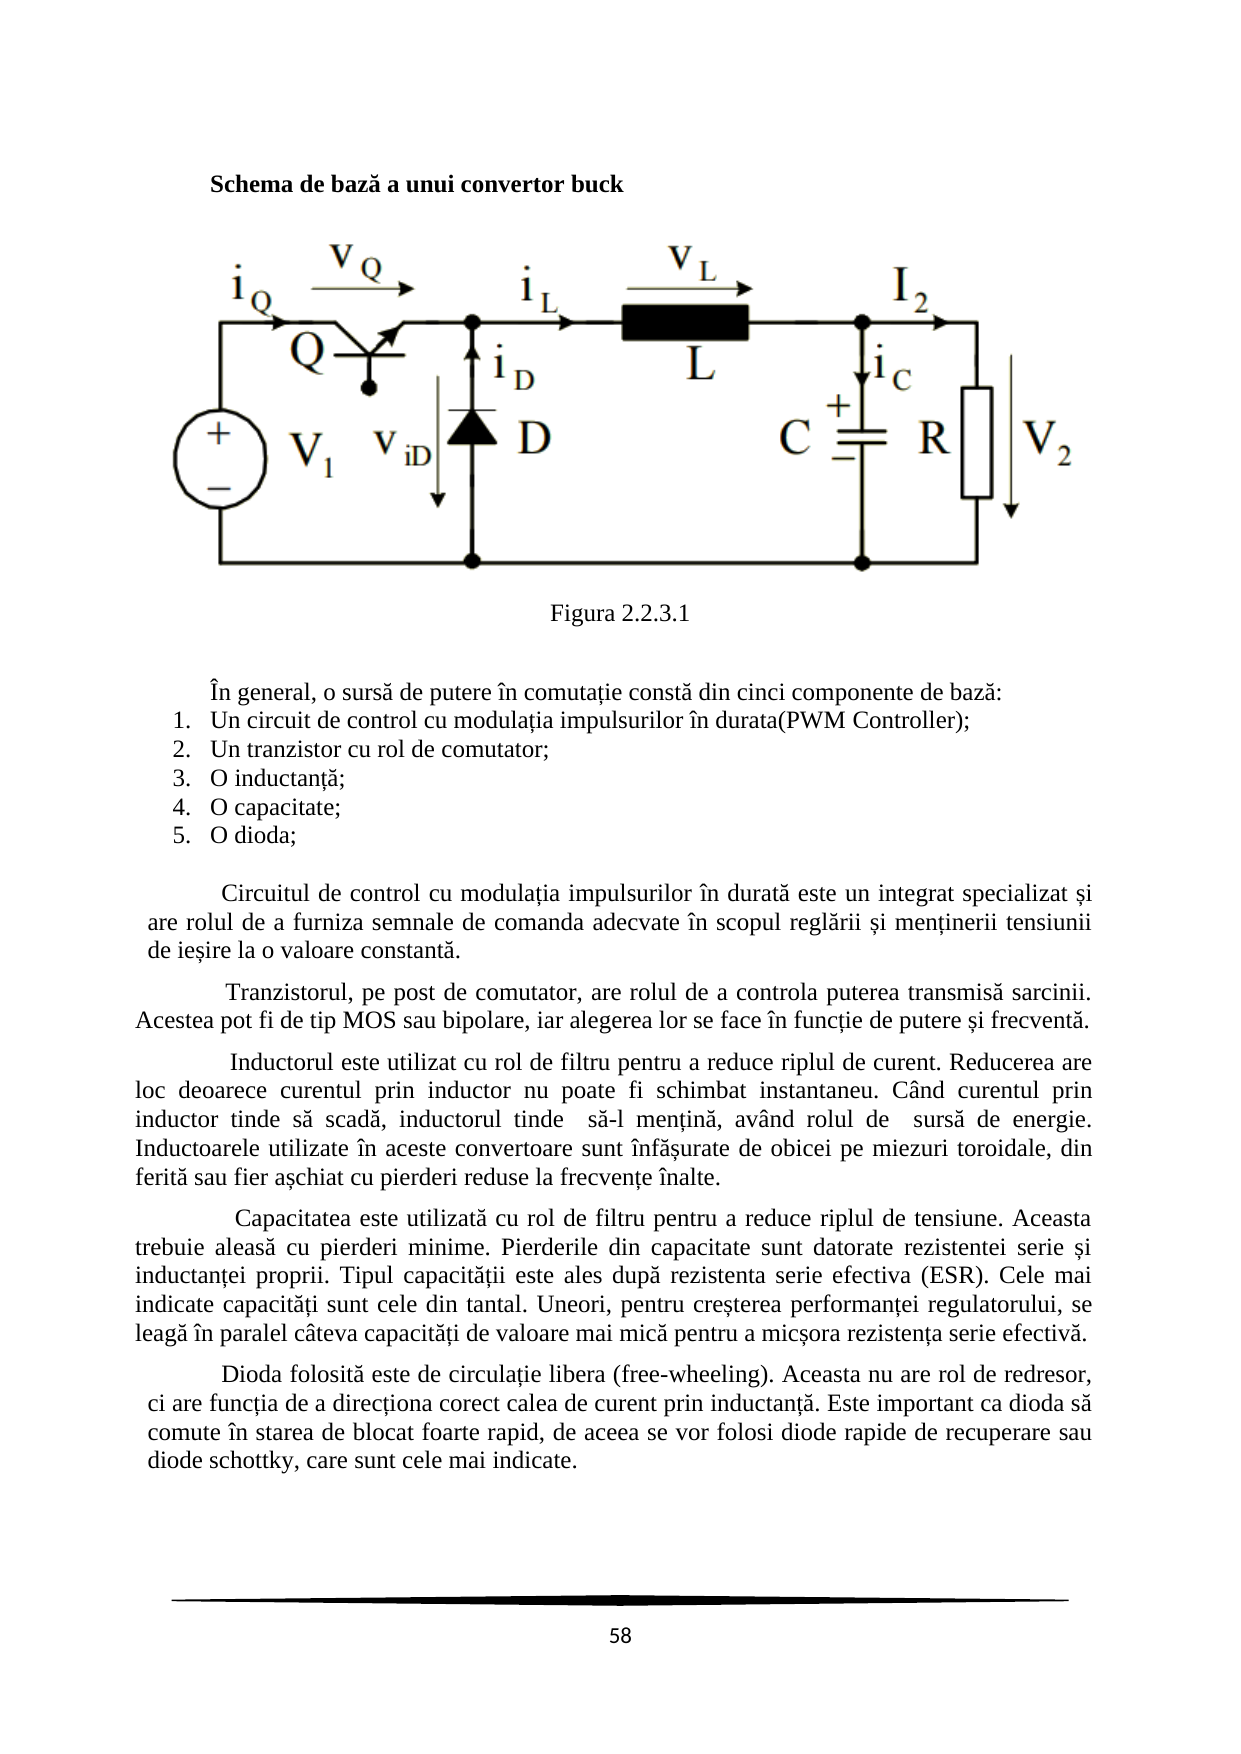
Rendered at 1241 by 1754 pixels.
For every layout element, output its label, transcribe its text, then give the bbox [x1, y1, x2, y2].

text Inductorul este utilizat cu rol de filtru pentru a reduce riplul de curent. Reducerea are loc deoarece curentul prin inductor nu poate fi schimbat instantaneu. Când curentul prin inductor tinde să scadă, inductorul tinde să-l mențină, având rolul de sursă de energie. Inductoarele utilizate în aceste convertoare sunt înfășurate de obicei pe miezuri toroidale, din ferită sau fier așchiat cu pierderi reduse la frecvențe înalte. [135, 1047, 1093, 1190]
text Schema de bază a unui convertor buck [135, 169, 1105, 198]
text Capacitatea este utilizată cu rol de filtru pentru a reduce riplul de tensiune. Aceasta trebuie aleasă cu pierderi minime. Pierderile din capacitate sunt datorate rezistentei serie și inductanței proprii. Tipul capacității este ales după rezistenta serie efectiva (ESR). Cele mai indicate capacități sunt cele din tantal. Uneori, pentru creșterea performanței regulatorului, se leagă în paralel câteva capacități de valoare mai mică pentru a micșora rezistența serie efectivă. [135, 1203, 1093, 1347]
list O dioda; [172, 820, 1105, 849]
list O capacitate; [172, 792, 1105, 820]
list Un circuit de control cu modulația impulsurilor în durata(PWM Controller); [172, 705, 1105, 734]
list Un tranzistor cu rol de comutator; [172, 734, 1105, 763]
picture [149, 231, 1091, 596]
text Circuitul de control cu modulația impulsurilor în durată este un integrat specializat și are rolul de a furniza semnale de comanda adecvate în scopul reglării și menținerii tensiunii de ieșire la o valoare constantă. [147, 878, 1093, 964]
text Tranzistorul, pe post de comutator, are rolul de a controla puterea transmisă sarcinii. Acestea pot fi de tip MOS sau bipolare, iar alegerea lor se face în funcție de putere și frecventă. [135, 977, 1093, 1034]
list O inductanță; [172, 763, 1105, 792]
text În general, o sursă de putere în comutație constă din cinci componente de bază: [135, 677, 1105, 705]
text Figura 2.2.3.1 [135, 598, 1105, 627]
text Dioda folosită este de circulație libera (free-wheeling). Aceasta nu are rol de redresor, ci are funcția de a direcționa corect calea de curent prin inductanță. Este important ca dioda să comute în starea de blocat foarte rapid, de aceea se vor folosi diode rapide de recuperare sau diode schottky, care sunt cele mai indicate. [147, 1359, 1093, 1474]
